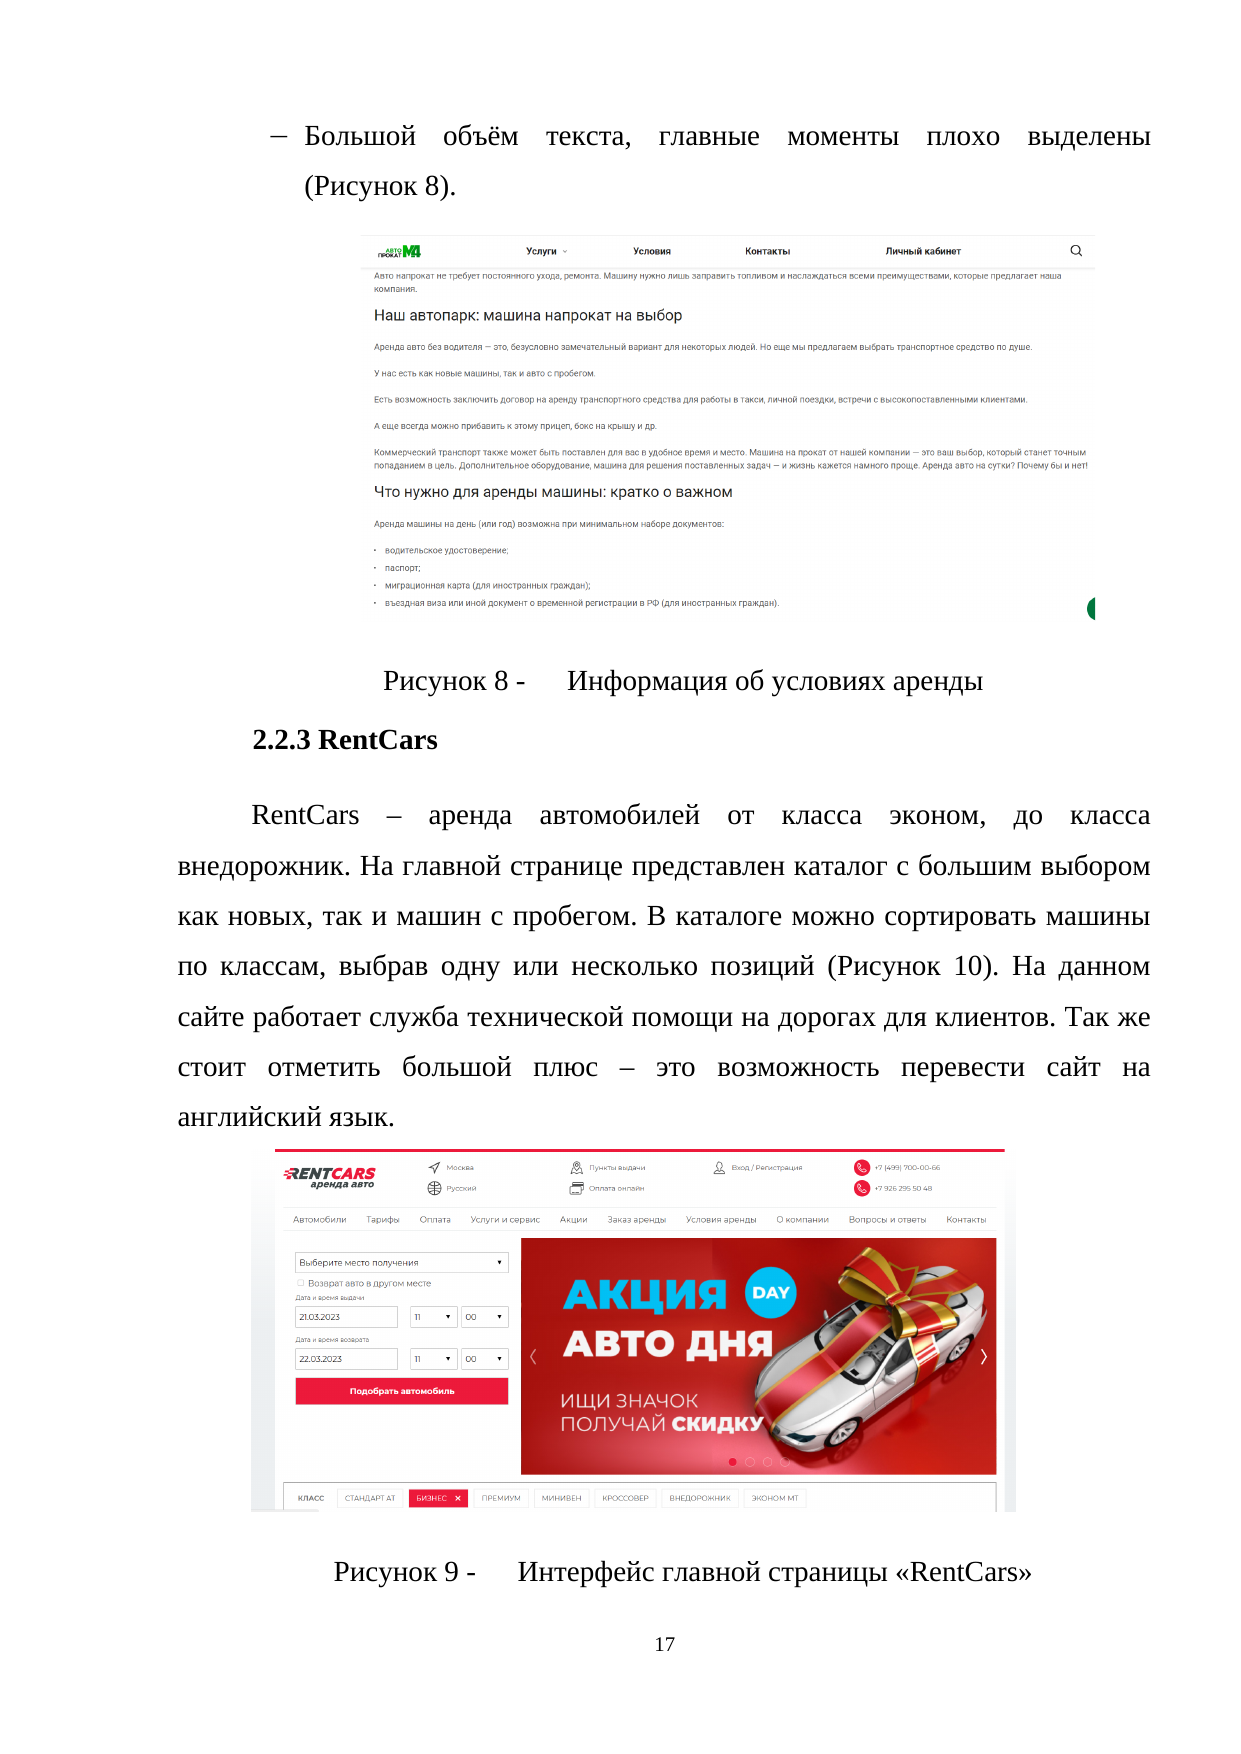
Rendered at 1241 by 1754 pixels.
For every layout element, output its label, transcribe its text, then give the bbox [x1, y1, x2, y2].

picture [360, 235, 1096, 622]
text Большой объём текста, главные моменты плохо выделены (Рисунок 8). [267, 118, 1152, 202]
text Информация об условиях аренды [289, 663, 1152, 697]
picture [251, 1149, 1016, 1512]
list RentCars [252, 722, 1152, 756]
text Интерфейс главной страницы «RentCars» [289, 1554, 1152, 1587]
text RentCars – аренда автомобилей от класса эконом, до класса внедорожник. На главной странице представлен каталог с большим выбором как новых, так и машин с пробегом. В каталоге можно сортировать машины по классам, выбрав одну или несколько позиций (Рисунок 10). На данном сайте работает служба технической помощи на дорогах для клиентов. Так же стоит отметить большой плюс – это возможность перевести сайт на английский язык. [177, 797, 1152, 1133]
